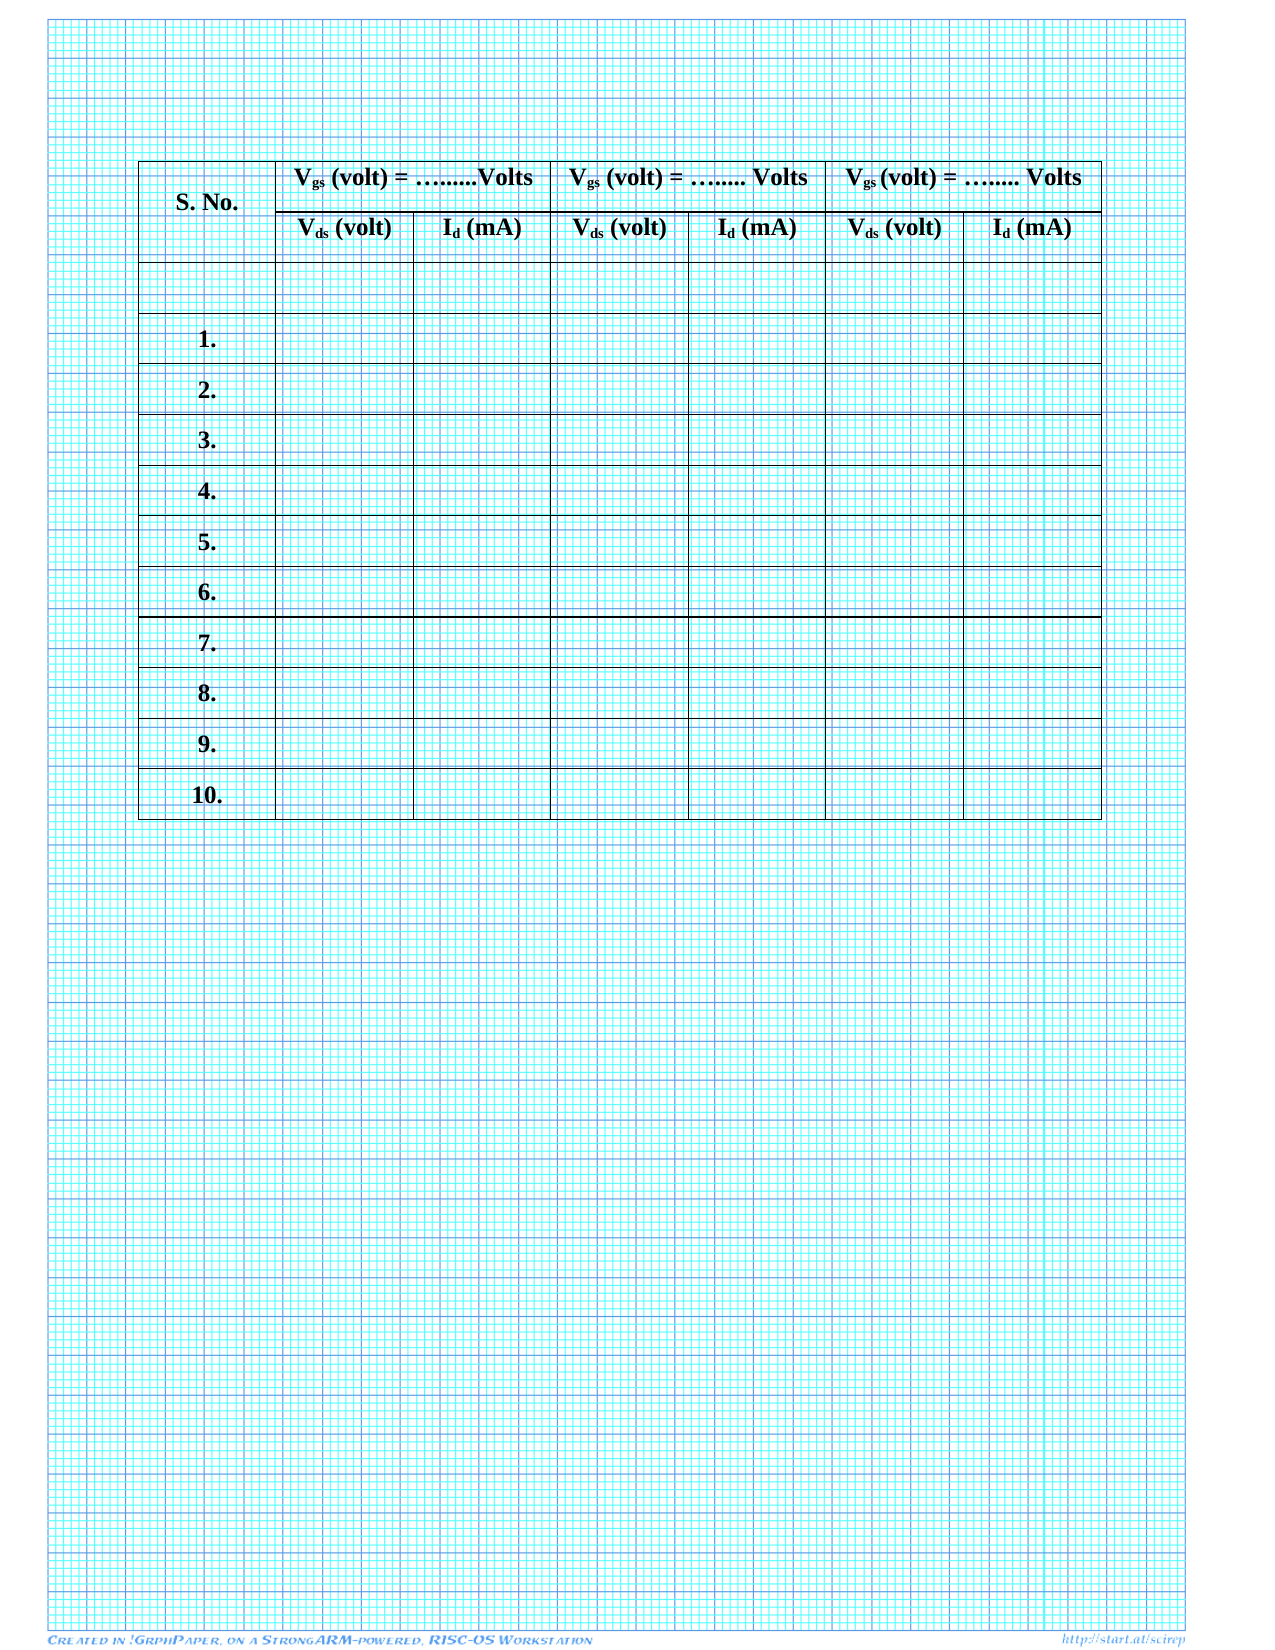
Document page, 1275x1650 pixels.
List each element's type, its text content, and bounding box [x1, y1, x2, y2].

table_cell [689, 314, 825, 363]
table_cell [276, 618, 413, 667]
table_cell [689, 466, 825, 515]
table_cell [551, 364, 688, 414]
table_cell [689, 567, 825, 616]
table_cell 9. [139, 719, 275, 768]
table_cell [414, 364, 550, 414]
table_cell [414, 769, 550, 819]
table_cell 10. [139, 769, 275, 819]
table_cell [551, 314, 688, 363]
table_header S. No. [139, 162, 275, 262]
table_cell [826, 314, 963, 363]
table_cell [276, 668, 413, 718]
table_cell [551, 668, 688, 718]
table_cell [276, 314, 413, 363]
table_cell [551, 618, 688, 667]
table_cell [689, 263, 825, 313]
table_cell [414, 618, 550, 667]
table_cell [826, 516, 963, 566]
table_cell [689, 769, 825, 819]
table_cell [414, 567, 550, 616]
table_cell [964, 263, 1101, 313]
table_cell [551, 415, 688, 464]
table_cell [826, 668, 963, 718]
table_cell [826, 769, 963, 819]
table_cell [276, 516, 413, 566]
table_cell 5. [139, 516, 275, 566]
picture [32, 0, 1197, 1650]
table_cell 4. [139, 466, 275, 515]
table_cell [964, 364, 1101, 414]
table_cell [689, 618, 825, 667]
table_cell Vds (volt) [551, 213, 688, 262]
table_cell Id (mA) [964, 213, 1101, 262]
table_cell [826, 364, 963, 414]
table_cell [826, 466, 963, 515]
table_cell [551, 263, 688, 313]
table_cell [414, 668, 550, 718]
table_cell [414, 719, 550, 768]
table_cell [964, 466, 1101, 515]
table_cell [551, 769, 688, 819]
table_cell [964, 314, 1101, 363]
table_cell [551, 567, 688, 616]
table_cell [964, 769, 1101, 819]
table_cell [826, 719, 963, 768]
table_cell 2. [139, 364, 275, 414]
table_cell 8. [139, 668, 275, 718]
table_cell [826, 263, 963, 313]
table_cell [414, 516, 550, 566]
table_cell [276, 415, 413, 464]
table_cell [689, 364, 825, 414]
table_cell Vds (volt) [826, 213, 963, 262]
table_cell [689, 668, 825, 718]
table_cell 3. [139, 415, 275, 464]
table_cell [139, 263, 275, 313]
table_cell [276, 466, 413, 515]
table_cell Id (mA) [414, 213, 550, 262]
table_cell [964, 516, 1101, 566]
table_cell [964, 567, 1101, 616]
table_cell 1. [139, 314, 275, 363]
table_cell [964, 719, 1101, 768]
table_cell [276, 719, 413, 768]
table_cell [414, 466, 550, 515]
table_cell [689, 415, 825, 464]
table_cell 7. [139, 618, 275, 667]
table_cell Vds (volt) [276, 213, 413, 262]
table_cell [276, 567, 413, 616]
table_cell [276, 769, 413, 819]
table_cell [826, 415, 963, 464]
table_cell [689, 719, 825, 768]
table_cell [414, 415, 550, 464]
table_cell Id (mA) [689, 213, 825, 262]
table_cell [964, 668, 1101, 718]
table_header Vgs (volt) = …..... Volts [826, 162, 1101, 211]
table_cell [551, 466, 688, 515]
table_cell [276, 364, 413, 414]
table_cell [964, 618, 1101, 667]
table_cell [826, 618, 963, 667]
table_cell [414, 314, 550, 363]
table_cell [689, 516, 825, 566]
table_cell [414, 263, 550, 313]
table_header Vgs (volt) = …......Volts [276, 162, 550, 211]
table_cell [551, 516, 688, 566]
table_cell [964, 415, 1101, 464]
table_cell [551, 719, 688, 768]
table_cell 6. [139, 567, 275, 616]
table_cell [826, 567, 963, 616]
table_header Vgs (volt) = …..... Volts [551, 162, 825, 211]
table_cell [276, 263, 413, 313]
